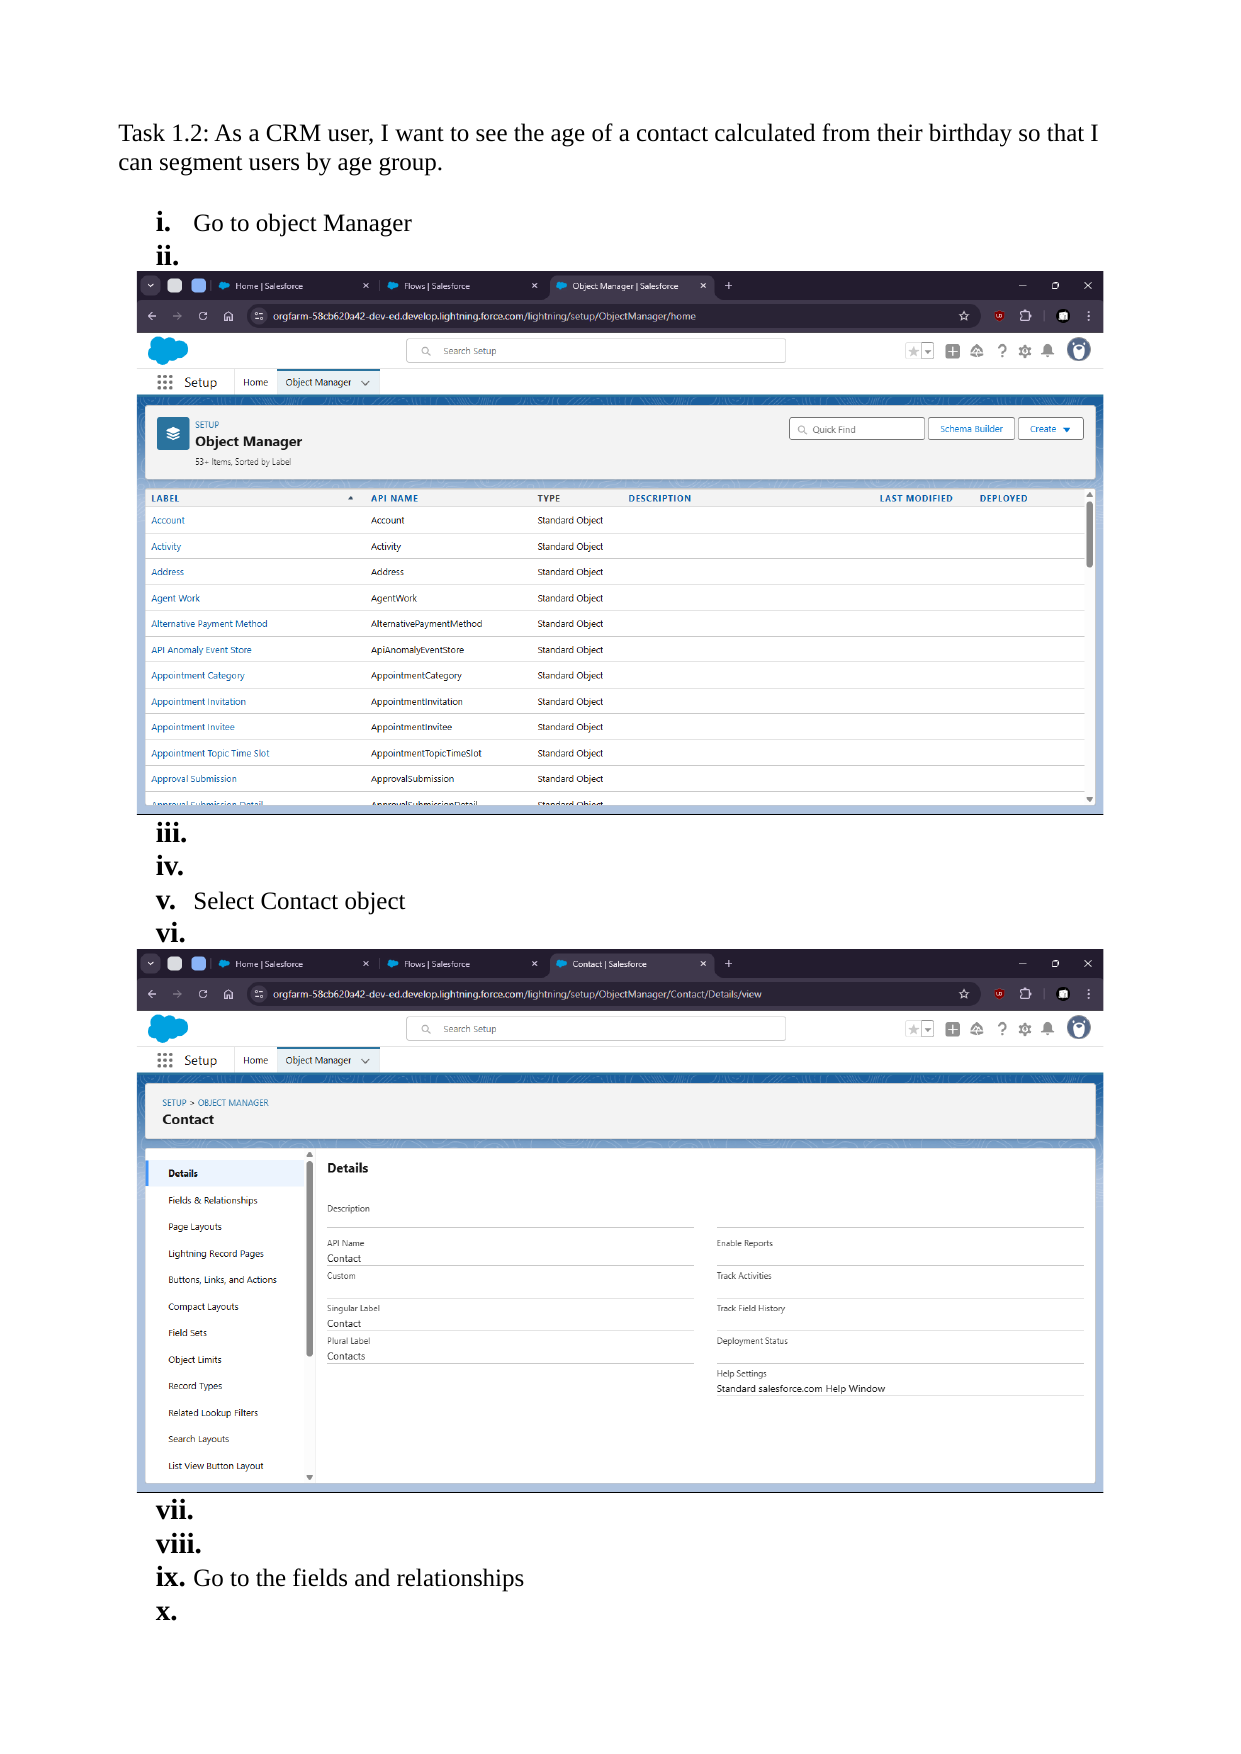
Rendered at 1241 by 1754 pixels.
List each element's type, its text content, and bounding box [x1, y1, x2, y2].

picture [136, 271, 1104, 815]
list Go to the fields and relationships [156, 1559, 1122, 1593]
list Select Contact object [156, 882, 1122, 916]
text Task 1.2: As a CRM user, I want to see the age of a contact calculated from their birthday so that I can segment users by age group. [118, 118, 1122, 176]
picture [136, 949, 1104, 1493]
list Go to object Manager [156, 204, 1122, 238]
